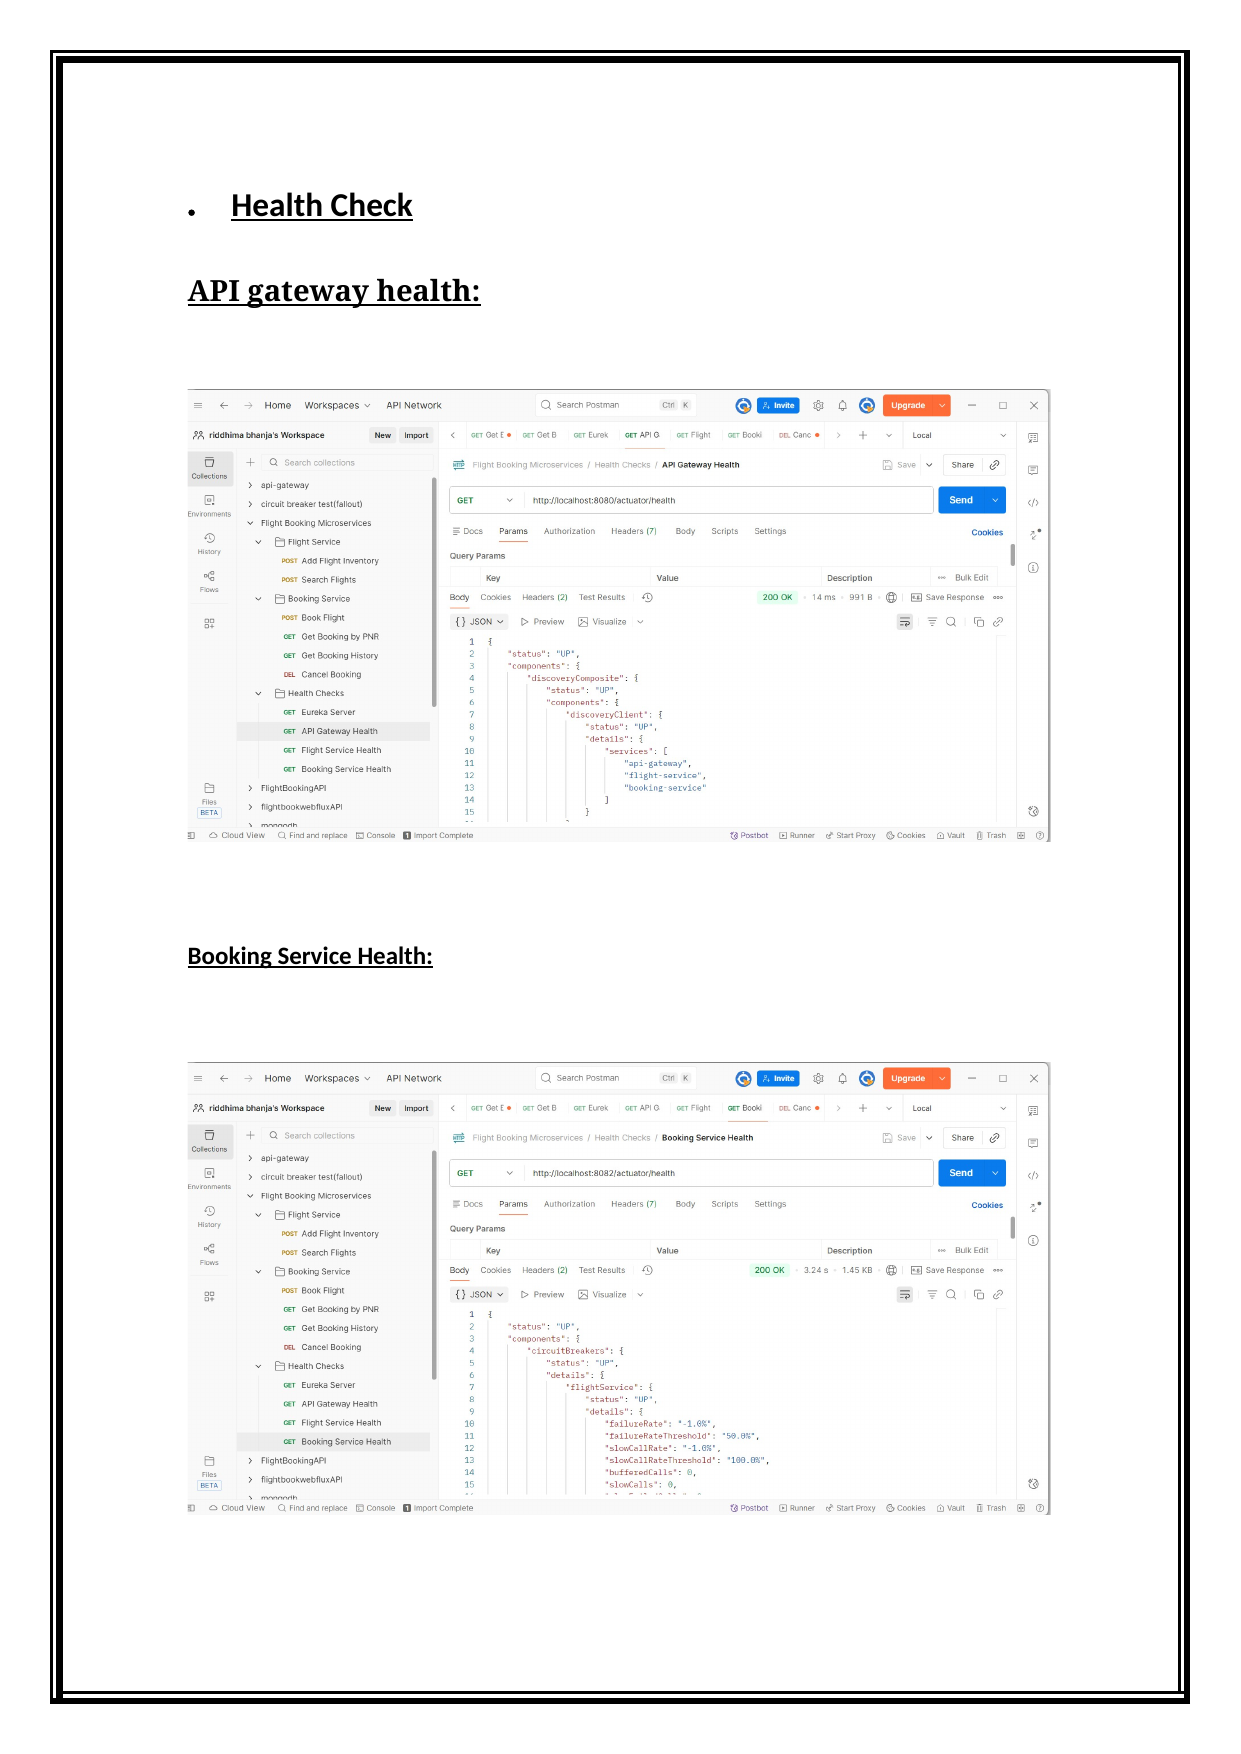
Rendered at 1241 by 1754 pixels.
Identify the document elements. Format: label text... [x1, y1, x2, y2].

picture [187, 1062, 1051, 1515]
picture [187, 389, 1051, 842]
list API gateway health: [187, 270, 1053, 310]
list Booking Service Health: [187, 940, 1053, 971]
list Health Check [187, 184, 1053, 225]
